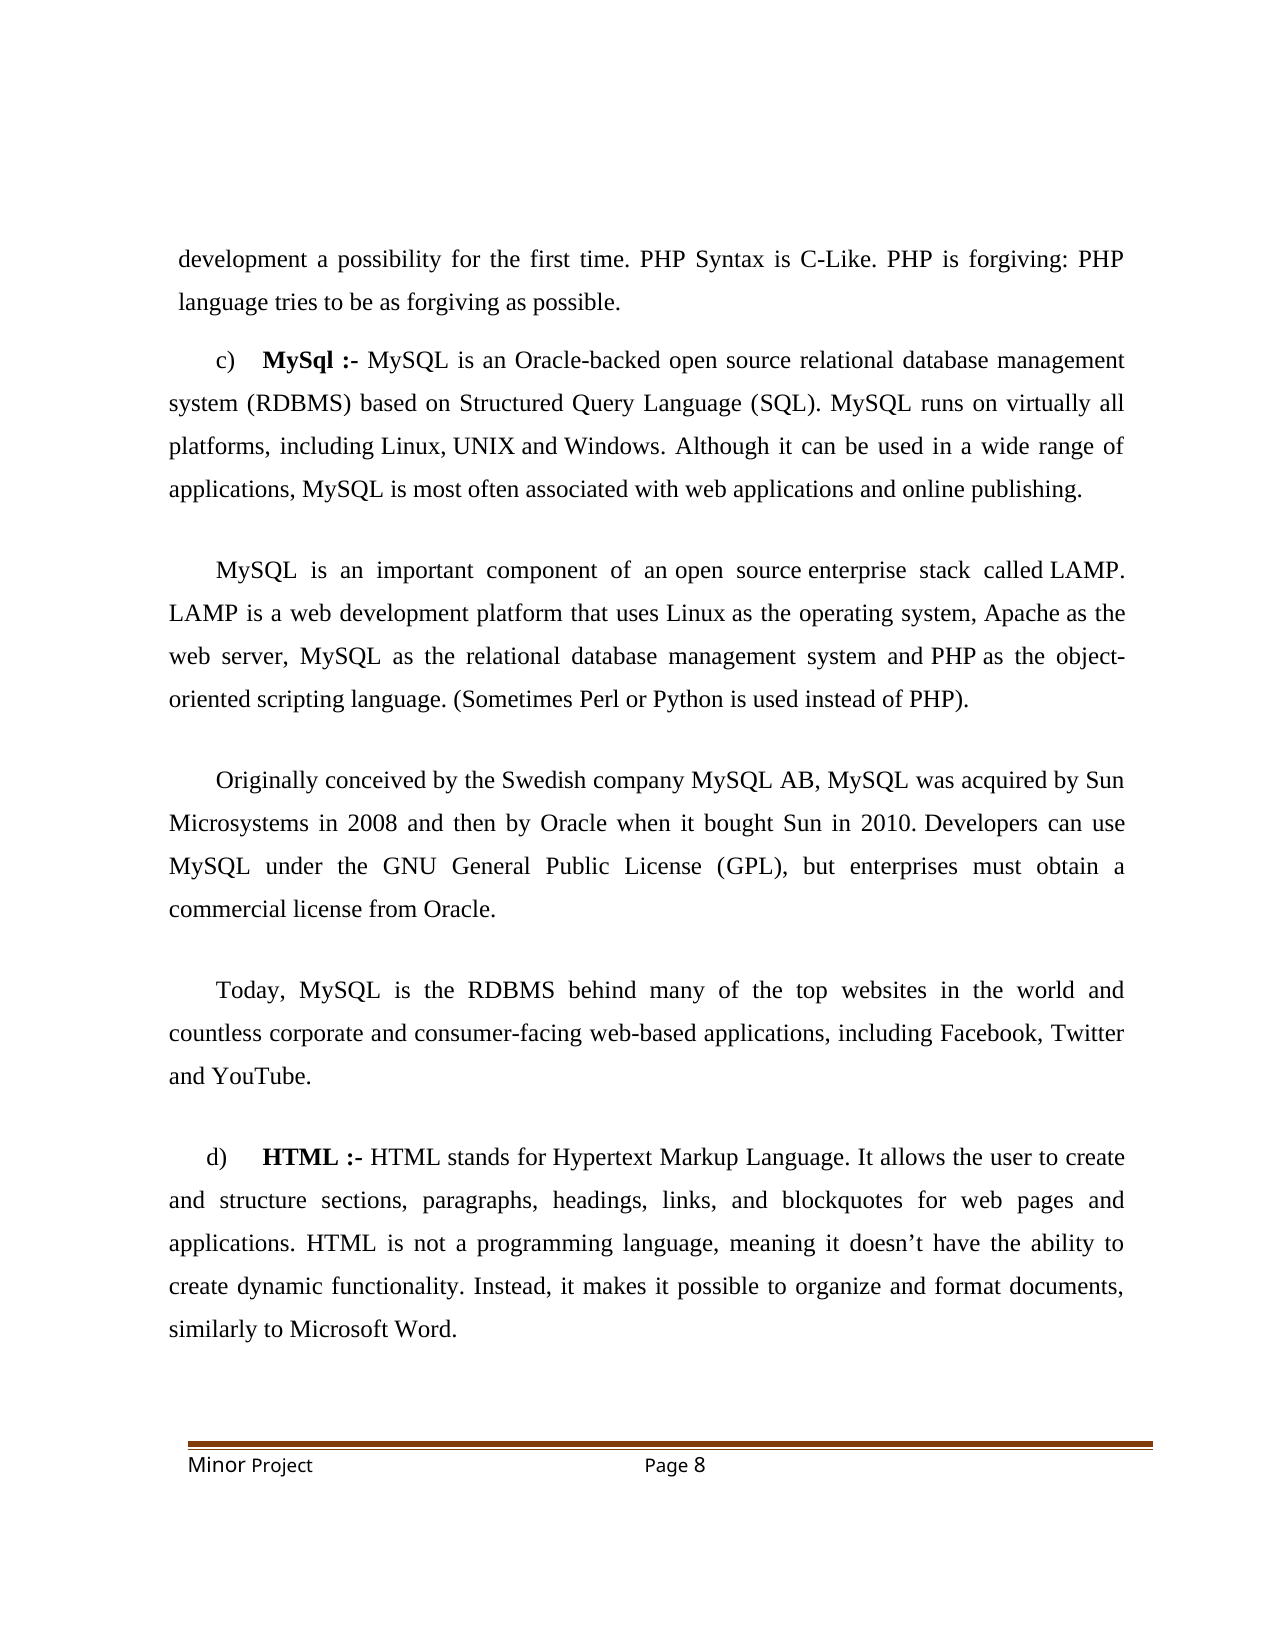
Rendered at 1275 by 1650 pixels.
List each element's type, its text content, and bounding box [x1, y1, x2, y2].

list HTML :- HTML stands for Hypertext Markup Language. It allows the user to create and structure sections, paragraphs, headings, links, and blockquotes for web pages and applications. HTML is not a programming language, meaning it doesn’t have the ability to create dynamic functionality. Instead, it makes it possible to organize and format documents, similarly to Microsoft Word. [169, 1142, 1125, 1343]
text MySQL is an important component of an open source enterprise stack called LAMP. LAMP is a web development platform that uses Linux as the operating system, Apache as the web server, MySQL as the relational database management system and PHP as the object-oriented scripting language. (Sometimes Perl or Python is used instead of PHP). [169, 555, 1125, 713]
text Today, MySQL is the RDBMS behind many of the top websites in the world and countless corporate and consumer-facing web-based applications, including Facebook, Twitter and YouTube. [169, 975, 1125, 1090]
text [178, 244, 1125, 316]
text Originally conceived by the Swedish company MySQL AB, MySQL was acquired by Sun Microsystems in 2008 and then by Oracle when it bought Sun in 2010. Developers can use MySQL under the GNU General Public License (GPL), but enterprises must obtain a commercial license from Oracle. [169, 765, 1125, 923]
list MySql :- MySQL is an Oracle-backed open source relational database management system (RDBMS) based on Structured Query Language (SQL). MySQL runs on virtually all platforms, including Linux, UNIX and Windows. Although it can be used in a wide range of applications, MySQL is most often associated with web applications and online publishing. [169, 345, 1125, 503]
